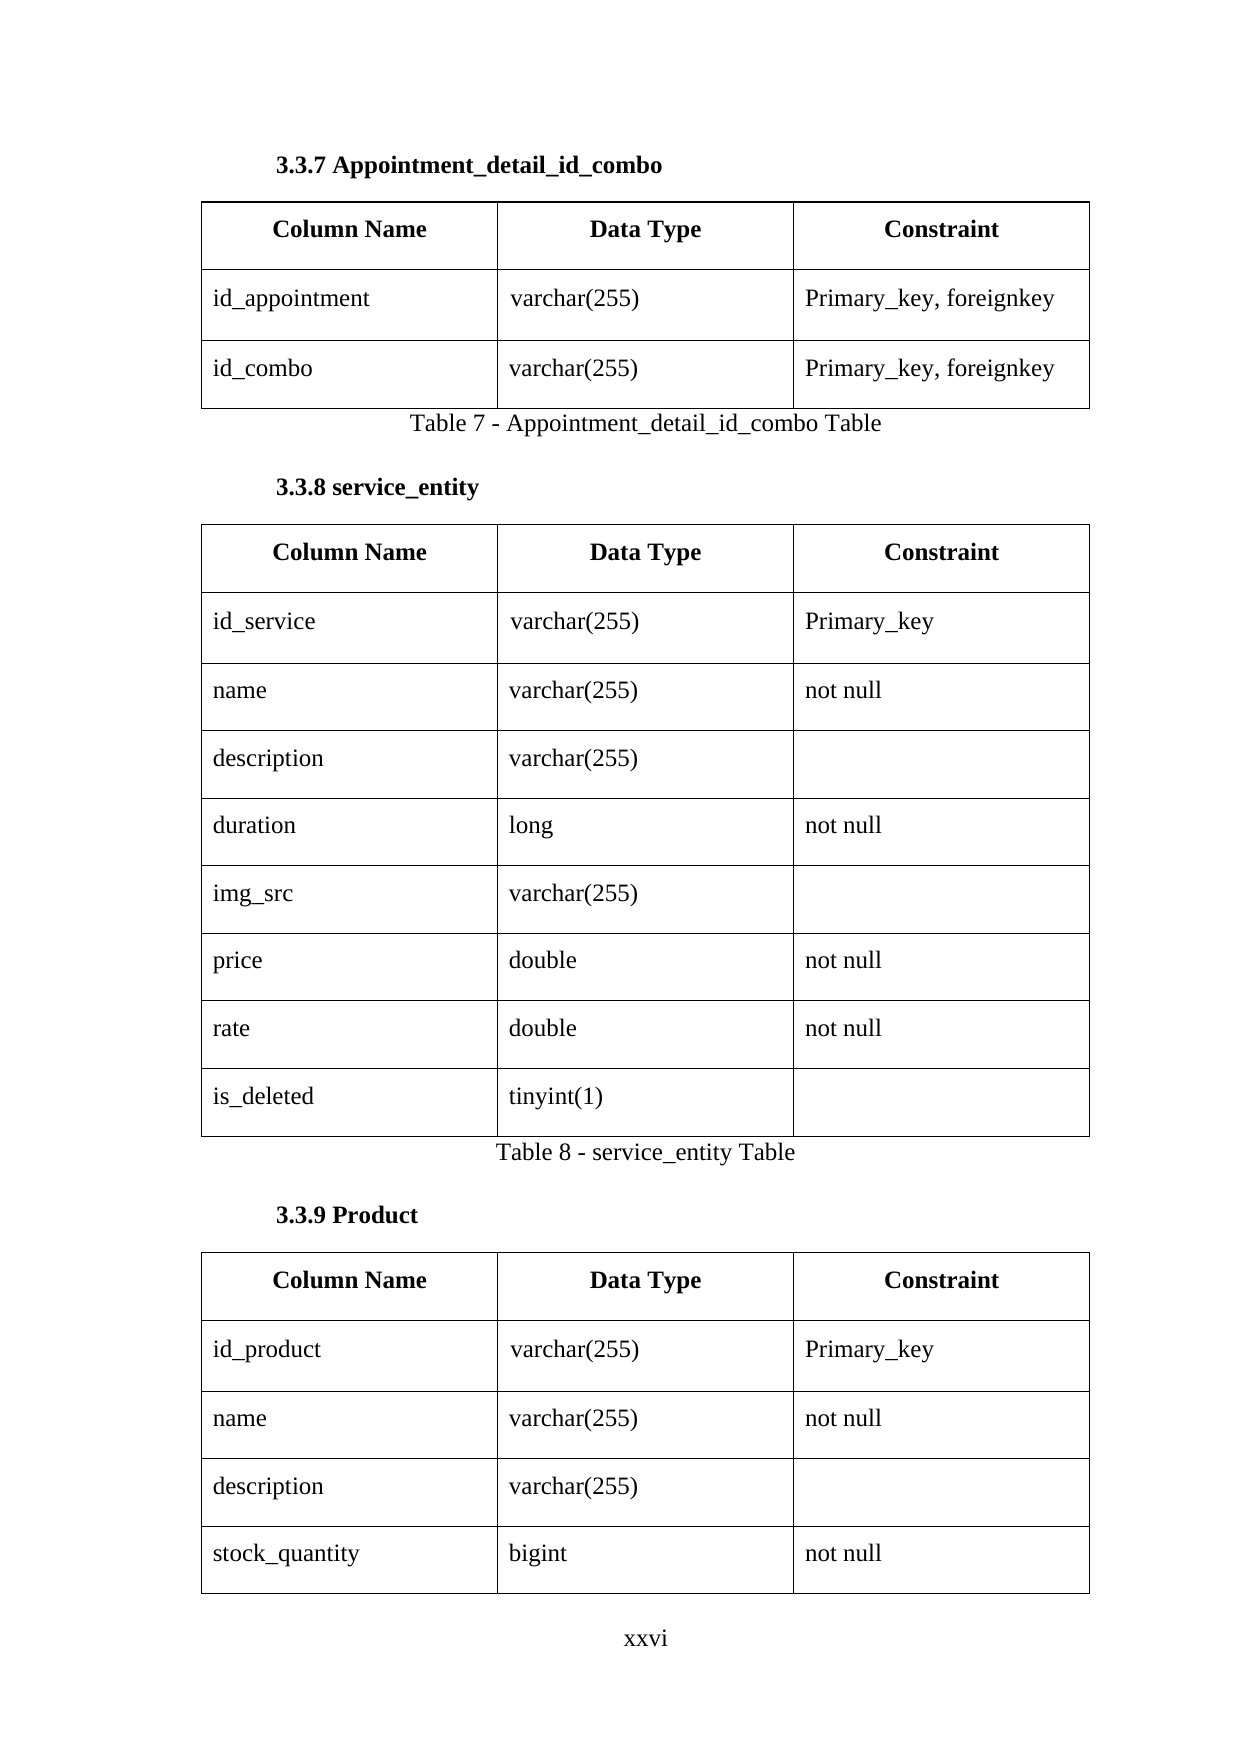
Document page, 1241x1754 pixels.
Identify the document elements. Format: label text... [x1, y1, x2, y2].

table_cell img_src [202, 866, 497, 933]
subtitle 3.3.9 Product [201, 1201, 1090, 1229]
table_cell [498, 270, 793, 340]
table_cell price [202, 934, 497, 1000]
table_cell [498, 1321, 793, 1391]
table_cell varchar(255) [498, 866, 793, 933]
table_cell is_deleted [202, 1069, 497, 1136]
table_cell Primary_key, foreignkey [794, 270, 1089, 340]
table_header Constraint [794, 1253, 1089, 1320]
table_cell varchar(255) [498, 731, 793, 798]
table_cell not null [794, 664, 1089, 730]
table_cell not null [794, 934, 1089, 1000]
subtitle 3.3.7 Appointment_detail_id_combo [201, 150, 1090, 179]
table_cell id_combo [202, 341, 497, 407]
table_header Data Type [498, 1253, 793, 1320]
text Table 7 - Appointment_detail_id_combo Table [201, 409, 1090, 437]
table_cell [794, 1069, 1089, 1136]
table_cell name [202, 664, 497, 730]
table_cell description [202, 731, 497, 798]
table_cell id_product [202, 1321, 497, 1391]
table_cell Primary_key, foreignkey [794, 341, 1089, 407]
table_cell Primary_key [794, 593, 1089, 662]
table_cell varchar(255) [498, 341, 793, 407]
table_cell name [202, 1392, 497, 1458]
table_cell [794, 866, 1089, 933]
table_cell id_service [202, 593, 497, 662]
table_cell [498, 593, 793, 662]
table_header Data Type [498, 525, 793, 592]
table_cell double [498, 1001, 793, 1068]
table_header Column Name [202, 525, 497, 592]
table_cell varchar(255) [498, 1392, 793, 1458]
table_cell description [202, 1459, 497, 1526]
table_header Constraint [794, 203, 1089, 269]
table_cell [794, 1459, 1089, 1526]
table_cell id_appointment [202, 270, 497, 340]
table_cell not null [794, 1392, 1089, 1458]
table_cell not null [794, 1001, 1089, 1068]
table_cell rate [202, 1001, 497, 1068]
table_cell double [498, 934, 793, 1000]
table_cell [794, 731, 1089, 798]
table_header Column Name [202, 1253, 497, 1320]
table_header Constraint [794, 525, 1089, 592]
table_cell bigint [498, 1527, 793, 1593]
table_cell not null [794, 1527, 1089, 1593]
table_header Column Name [202, 203, 497, 269]
subtitle 3.3.8 service_entity [201, 472, 1090, 501]
table_cell Primary_key [794, 1321, 1089, 1391]
table_cell not null [794, 799, 1089, 865]
table_cell varchar(255) [498, 1459, 793, 1526]
text Table 8 - service_entity Table [201, 1137, 1090, 1165]
table_cell duration [202, 799, 497, 865]
table_cell tinyint(1) [498, 1069, 793, 1136]
table_cell long [498, 799, 793, 865]
table_cell varchar(255) [498, 664, 793, 730]
table_cell stock_quantity [202, 1527, 497, 1593]
table_header Data Type [498, 203, 793, 269]
